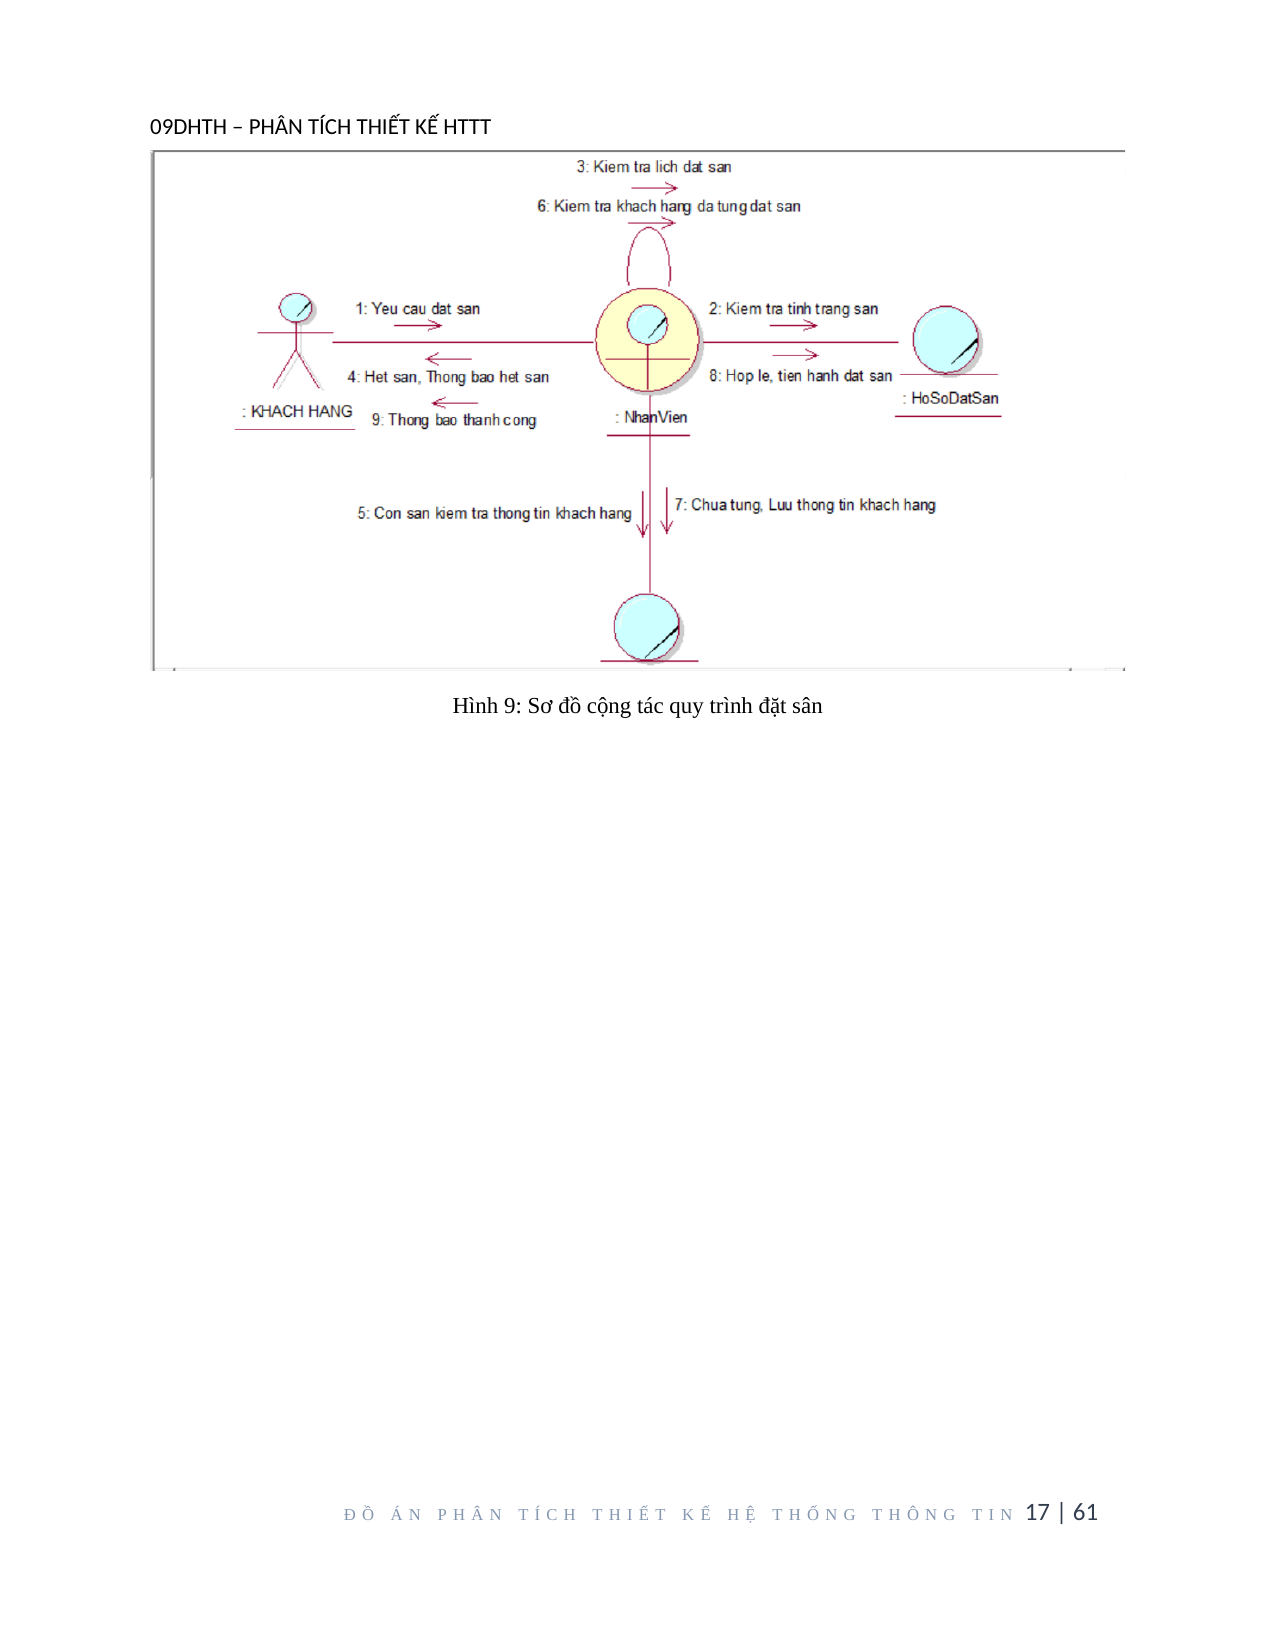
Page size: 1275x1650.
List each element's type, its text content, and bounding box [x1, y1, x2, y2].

picture [150, 150, 1125, 671]
text Hình 9: Sơ đồ cộng tác quy trình đặt sân [150, 692, 1125, 718]
